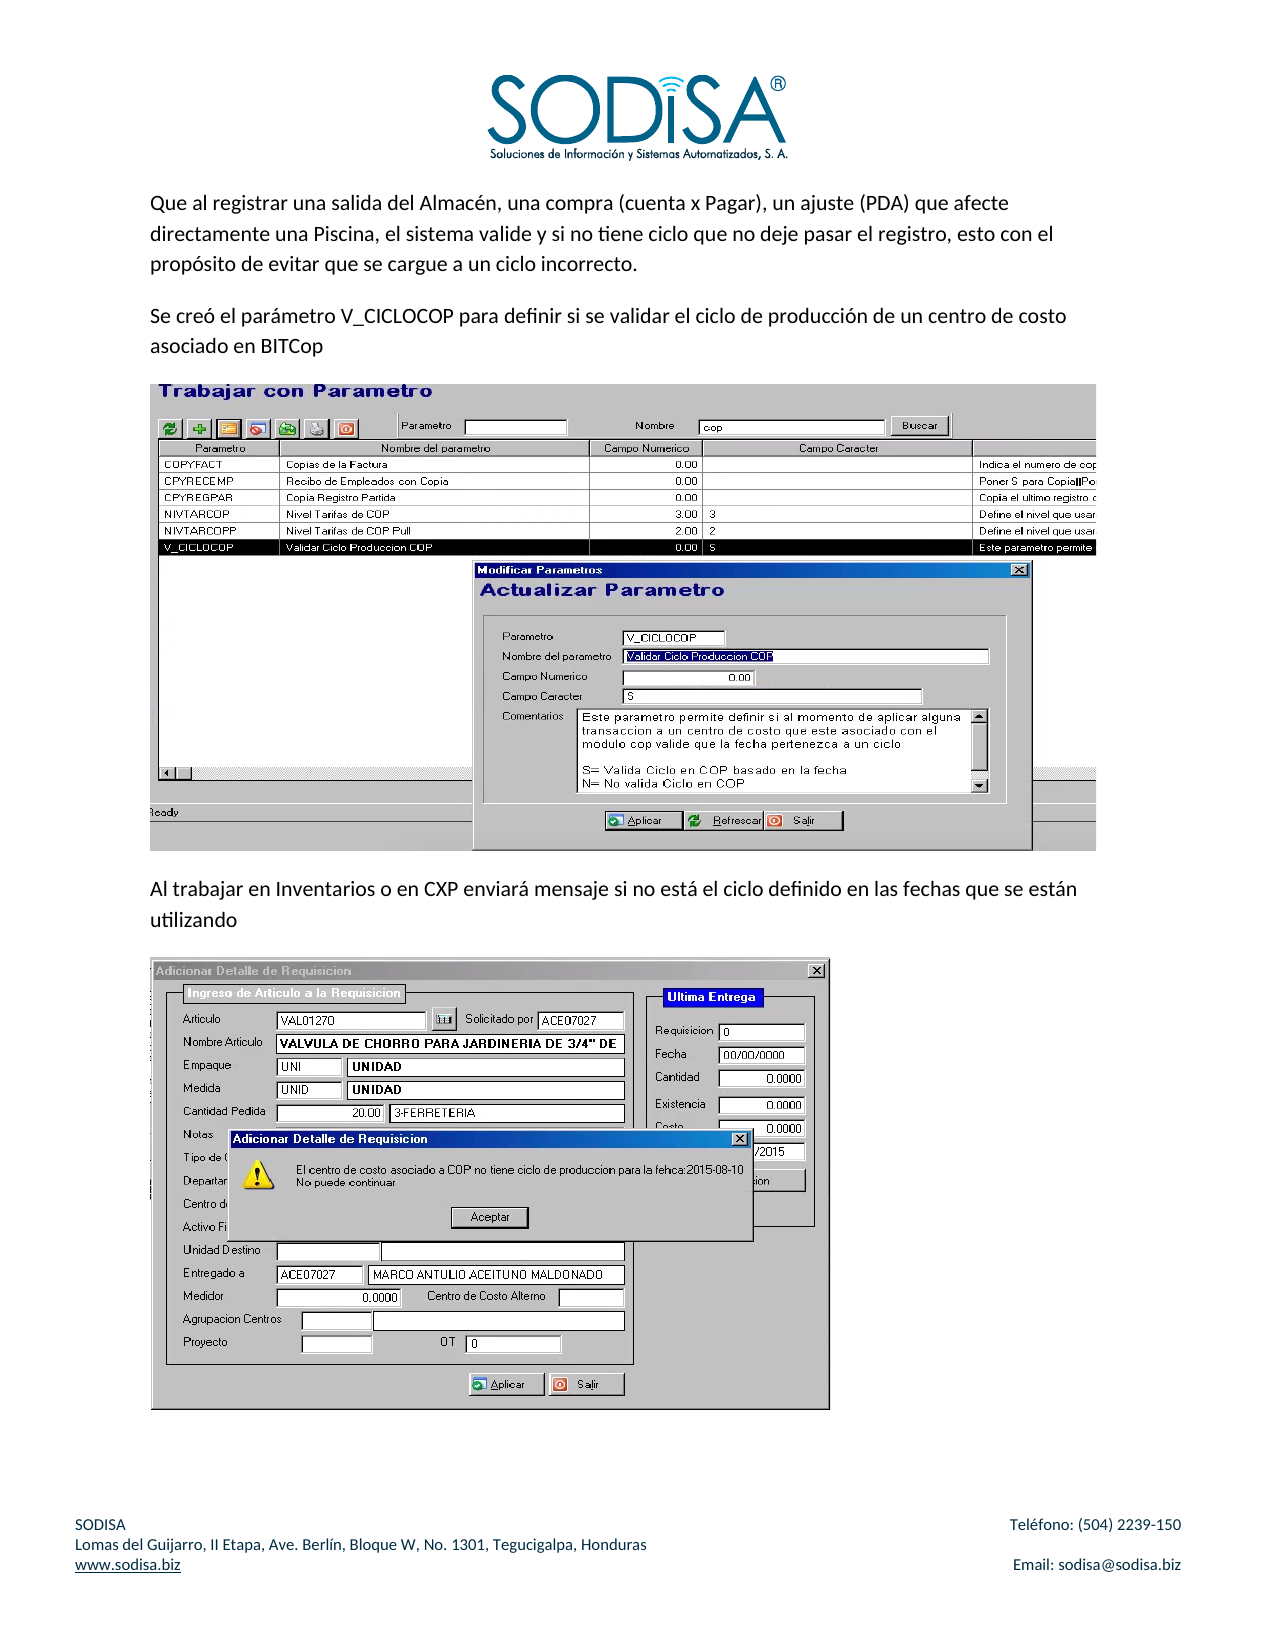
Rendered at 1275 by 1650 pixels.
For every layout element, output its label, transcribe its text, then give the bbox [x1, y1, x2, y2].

picture [150, 957, 831, 1412]
text Que al registrar una salida del Almacén, una compra (cuenta x Pagar), un ajuste (PDA) que afecte directamente una Piscina, el sistema valide y si no tiene ciclo que no deje pasar el registro, esto con el propósito de evitar que se cargue a un ciclo incorrecto. [150, 189, 1125, 277]
text Se creó el parámetro V_CICLOCOP para definir si se validar el ciclo de producción de un centro de costo asociado en BITCop [150, 302, 1125, 359]
picture [150, 384, 1097, 851]
text Al trabajar en Inventarios o en CXP enviará mensaje si no está el ciclo definido en las fechas que se están utilizando [150, 875, 1125, 933]
